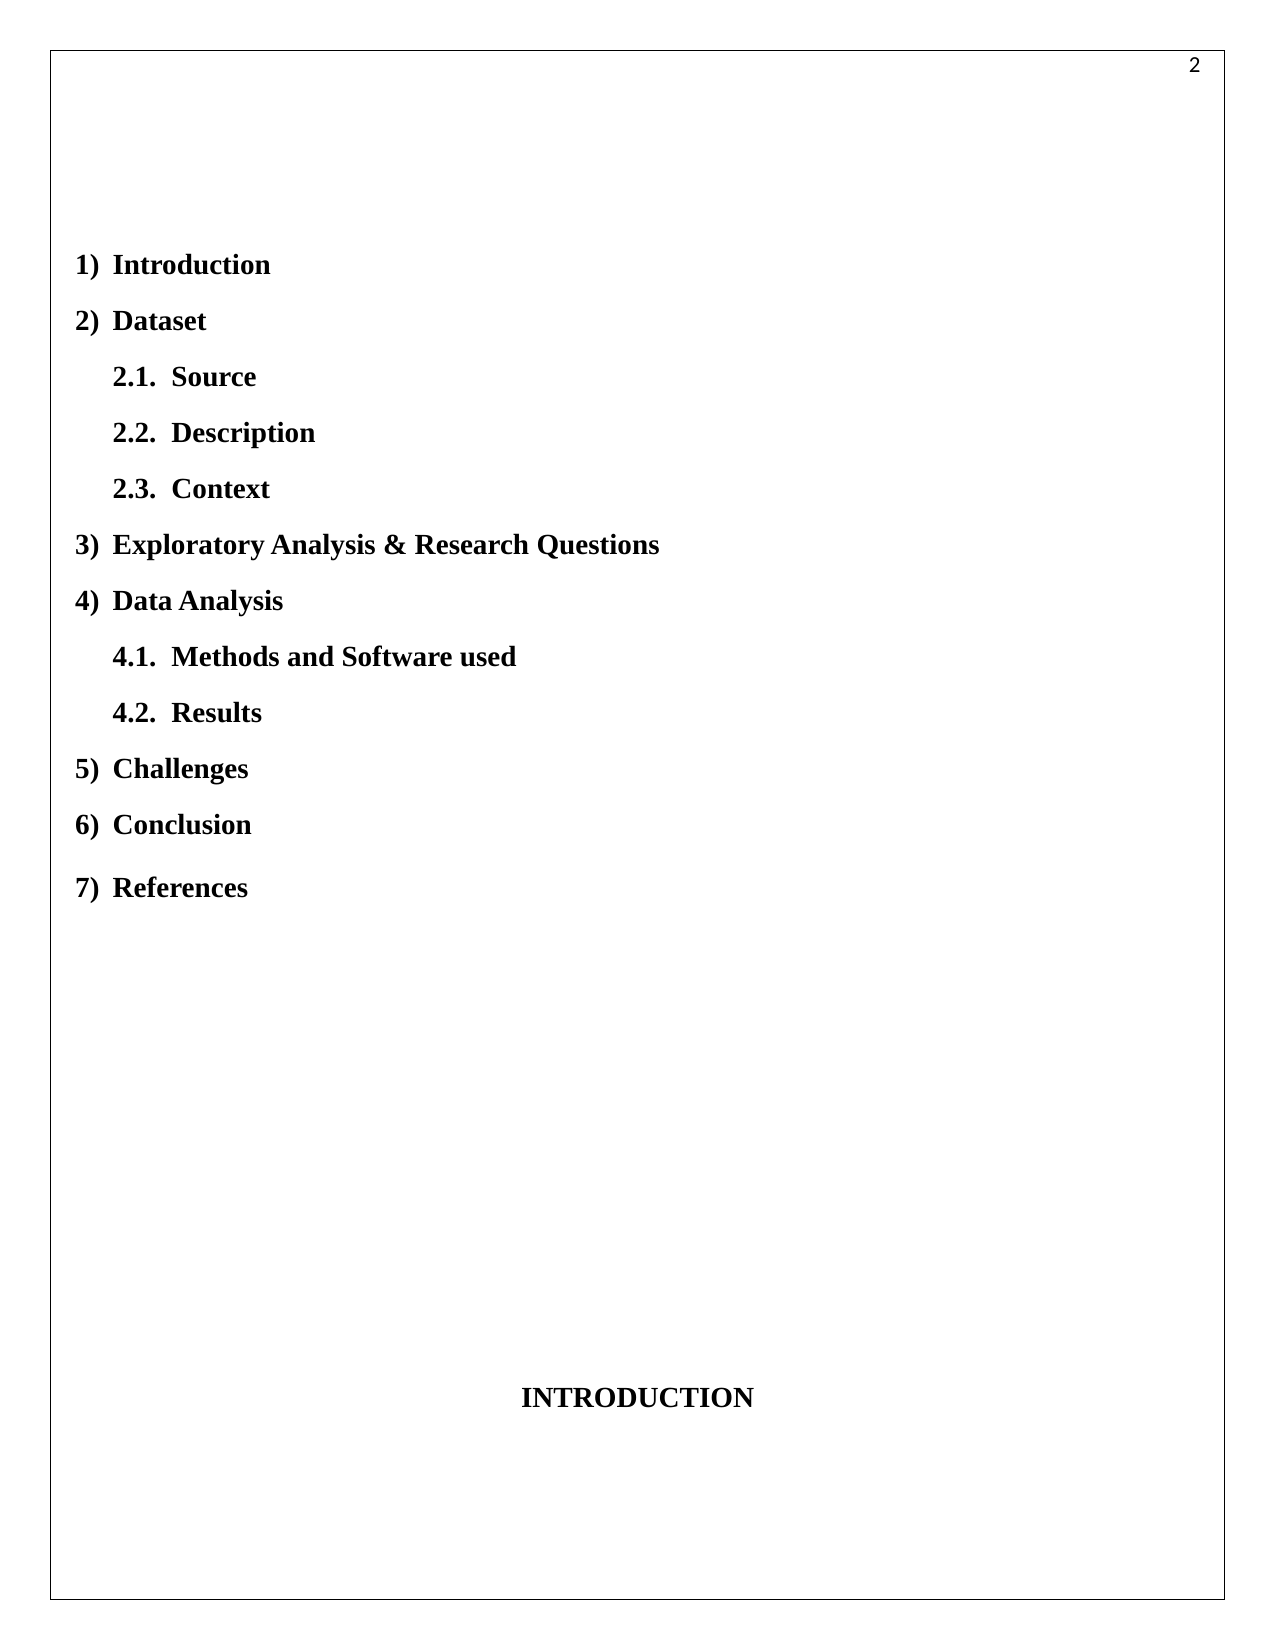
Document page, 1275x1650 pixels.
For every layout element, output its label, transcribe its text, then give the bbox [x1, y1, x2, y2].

list Challenges [75, 751, 1207, 785]
subtitle INTRODUCTION [75, 1380, 1200, 1413]
list Data Analysis [75, 583, 1207, 617]
list Source [112, 359, 1207, 392]
list Results [112, 695, 1207, 729]
list References [75, 870, 1207, 904]
list Conclusion [75, 807, 1207, 841]
list Exploratory Analysis & Research Questions [75, 527, 1207, 561]
list Dataset [75, 303, 1207, 336]
list Description [112, 415, 1207, 448]
list Context [112, 471, 1207, 504]
list Introduction [75, 247, 1207, 280]
list Methods and Software used [112, 639, 1207, 673]
